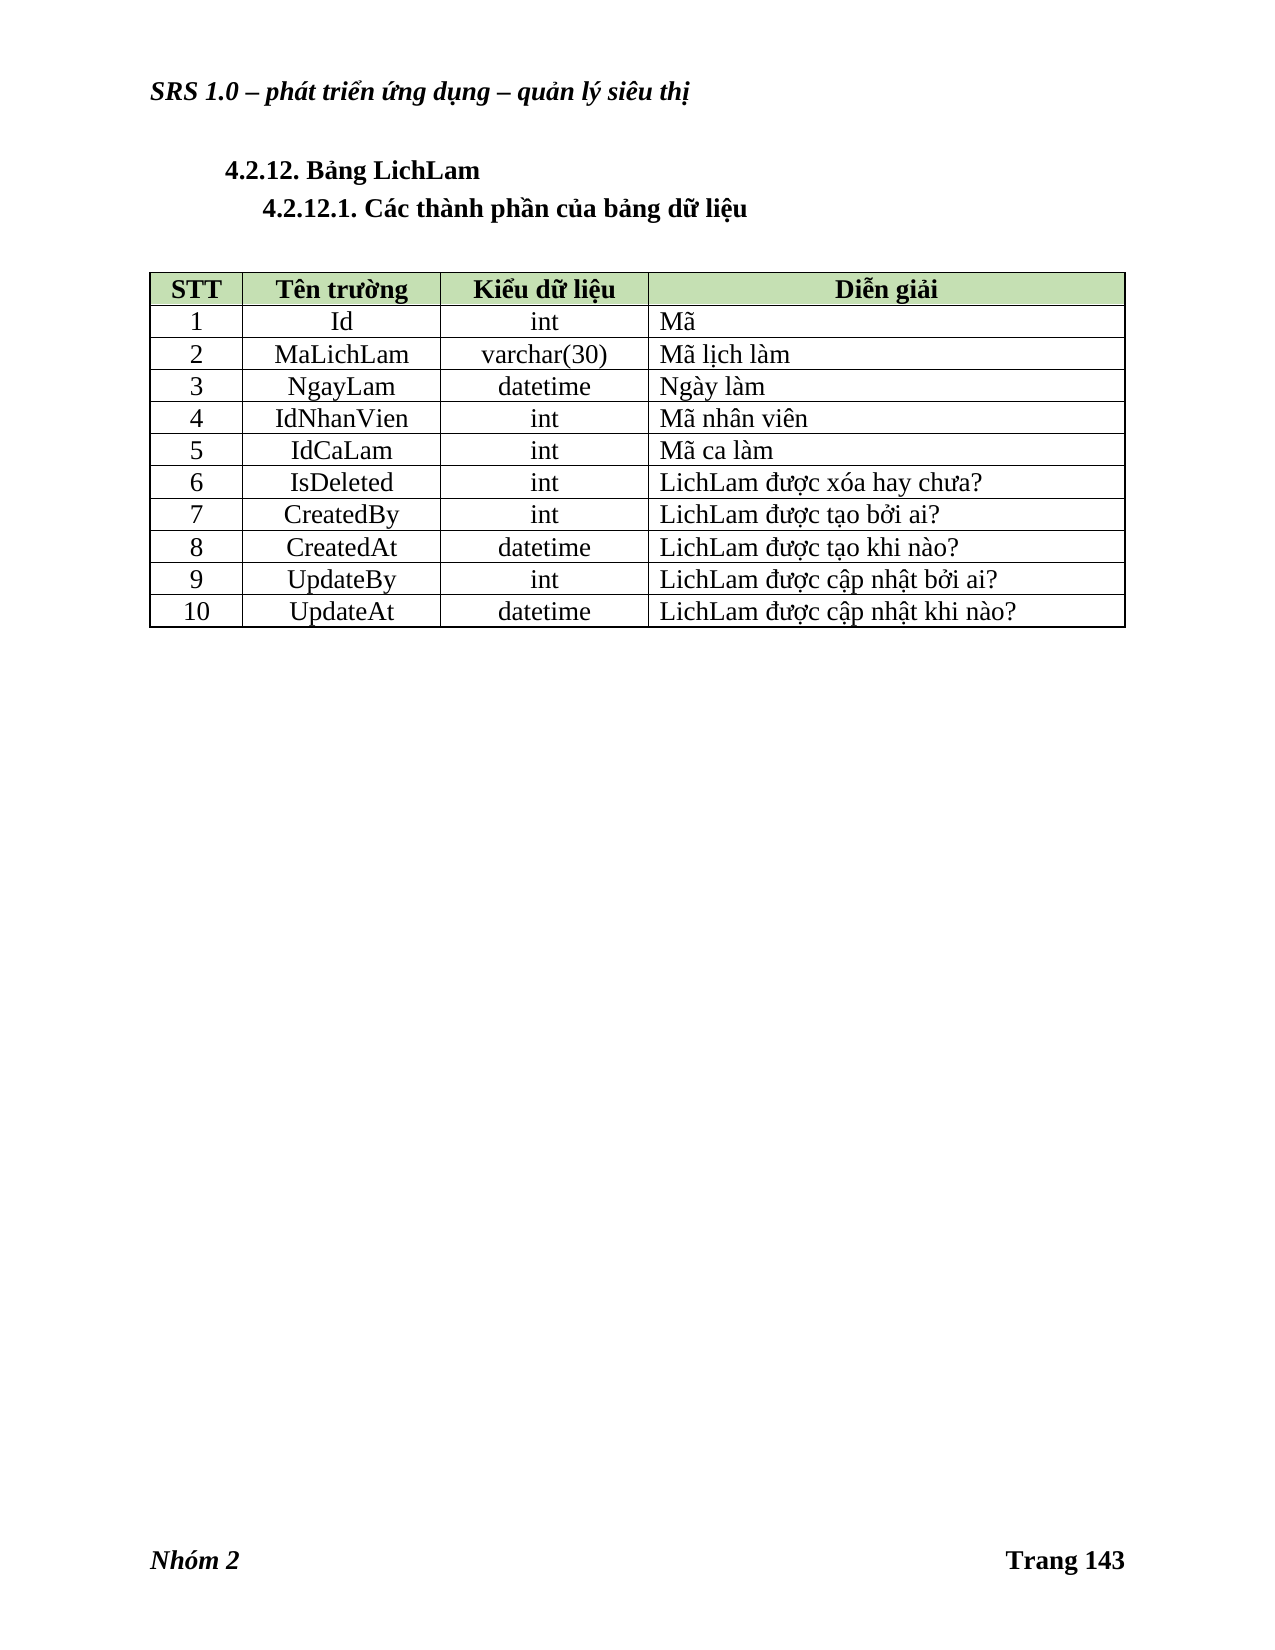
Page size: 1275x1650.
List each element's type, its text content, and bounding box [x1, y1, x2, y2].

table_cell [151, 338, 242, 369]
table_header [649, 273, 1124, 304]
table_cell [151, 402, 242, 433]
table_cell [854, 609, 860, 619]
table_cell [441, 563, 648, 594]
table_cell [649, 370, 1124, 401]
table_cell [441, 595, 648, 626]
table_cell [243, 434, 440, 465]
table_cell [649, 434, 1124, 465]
subtitle Các thành phần của bảng dữ liệu [262, 192, 1125, 223]
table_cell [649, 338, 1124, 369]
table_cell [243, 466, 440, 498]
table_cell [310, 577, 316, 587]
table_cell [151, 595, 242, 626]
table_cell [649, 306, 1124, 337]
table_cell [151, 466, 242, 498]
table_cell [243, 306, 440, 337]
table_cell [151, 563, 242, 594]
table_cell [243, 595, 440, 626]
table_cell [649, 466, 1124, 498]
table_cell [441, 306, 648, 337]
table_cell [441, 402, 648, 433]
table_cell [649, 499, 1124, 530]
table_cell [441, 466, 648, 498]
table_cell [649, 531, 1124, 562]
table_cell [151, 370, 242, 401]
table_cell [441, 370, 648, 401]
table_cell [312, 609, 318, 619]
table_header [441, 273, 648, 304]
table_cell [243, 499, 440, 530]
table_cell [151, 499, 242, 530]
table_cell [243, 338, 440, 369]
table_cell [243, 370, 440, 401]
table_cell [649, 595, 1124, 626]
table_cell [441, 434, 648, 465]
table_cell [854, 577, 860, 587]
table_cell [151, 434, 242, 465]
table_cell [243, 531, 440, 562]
subtitle Bảng LichLam [225, 154, 1125, 185]
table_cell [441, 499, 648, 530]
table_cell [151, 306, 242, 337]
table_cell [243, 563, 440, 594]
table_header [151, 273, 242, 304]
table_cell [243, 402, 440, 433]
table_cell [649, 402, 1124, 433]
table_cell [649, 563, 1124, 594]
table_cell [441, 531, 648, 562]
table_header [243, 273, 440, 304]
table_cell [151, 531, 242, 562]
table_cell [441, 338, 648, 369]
